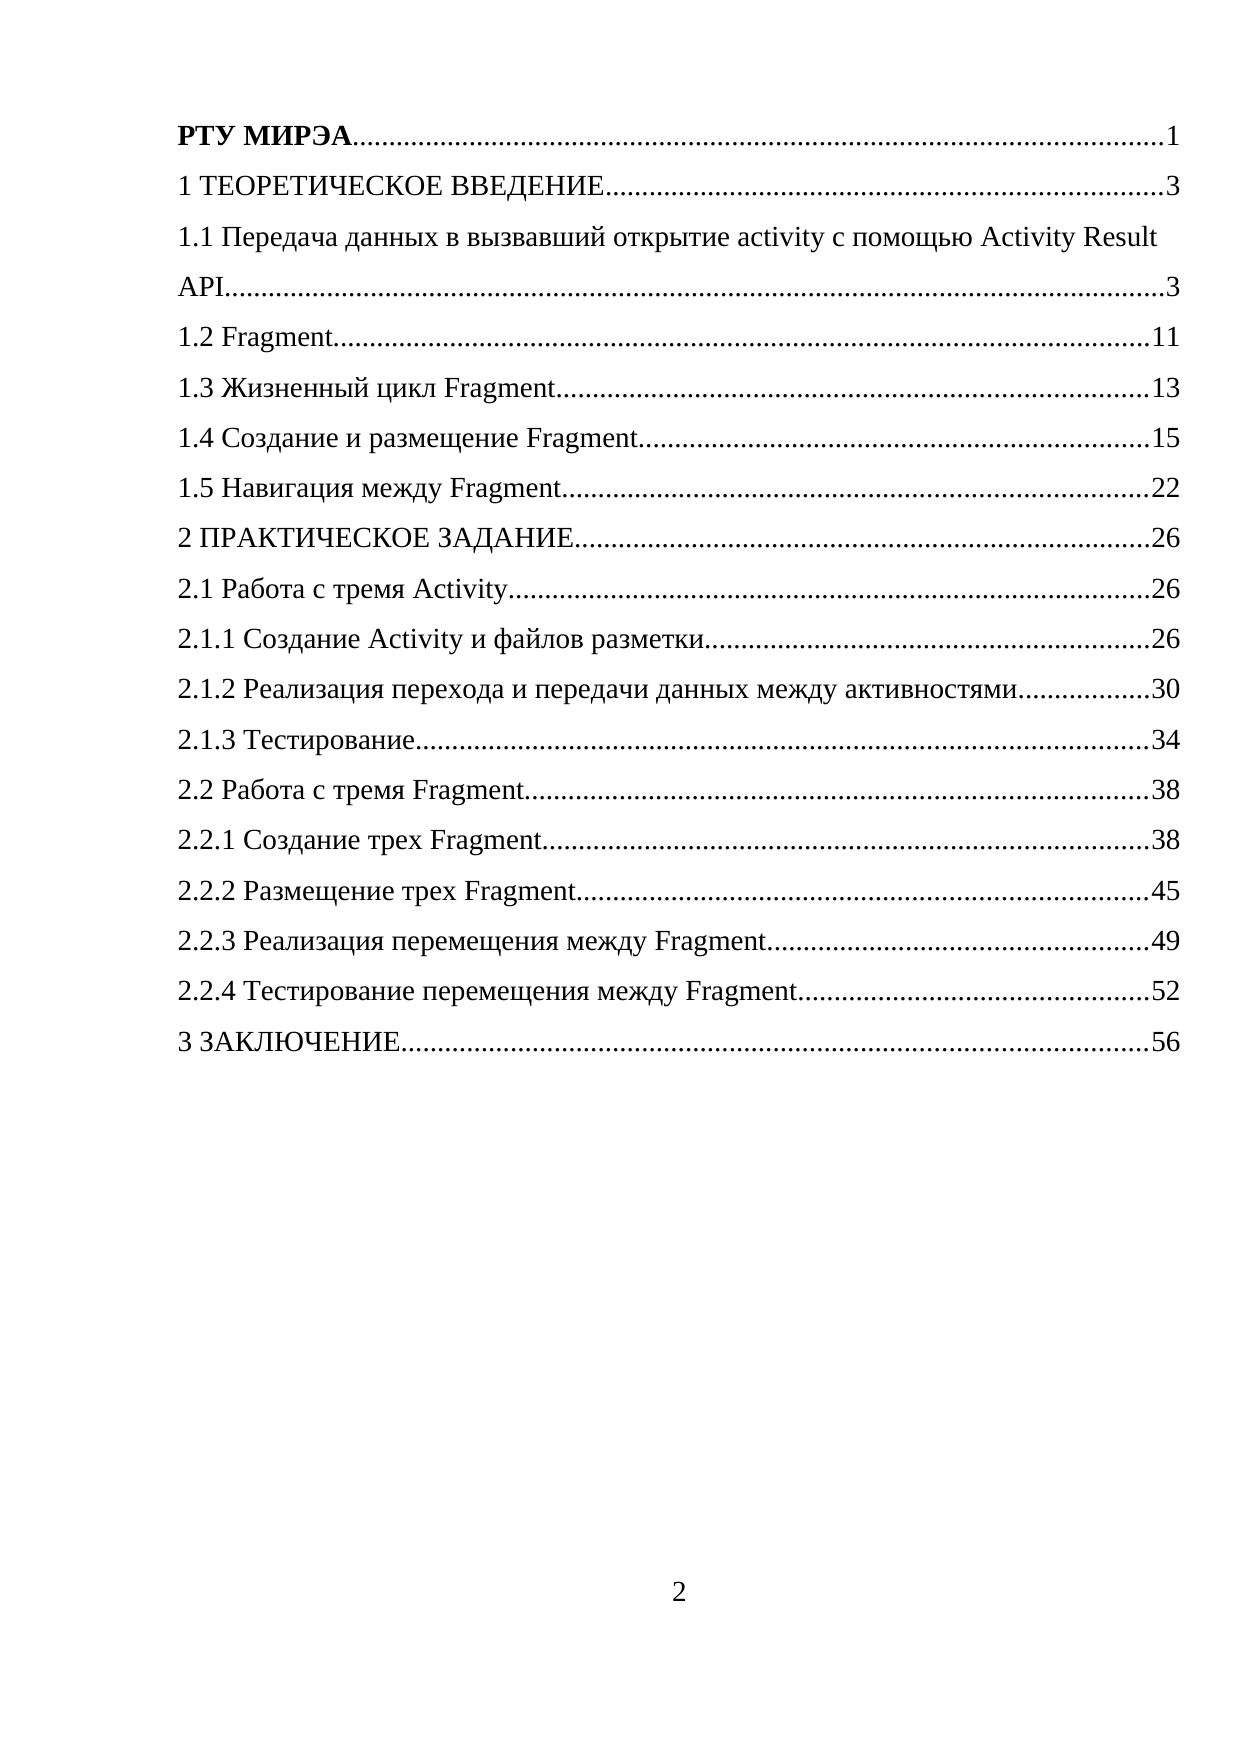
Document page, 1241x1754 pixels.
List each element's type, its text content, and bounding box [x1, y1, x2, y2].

text 2.2.4 Тестирование перемещения между Fragment 52 [177, 973, 1181, 1007]
text 2.1 Работа с тремя Activity 26 [177, 571, 1181, 604]
text 1 ТЕОРЕТИЧЕСКОЕ ВВЕДЕНИЕ 3 [177, 168, 1181, 202]
text 2.1.1 Создание Activity и файлов разметки 26 [177, 621, 1181, 655]
text 2.1.3 Тестирование 34 [177, 722, 1181, 755]
text РТУ МИРЭА 1 [177, 118, 1181, 152]
text 2.2.2 Размещение трех Fragment 45 [177, 873, 1181, 906]
text 1.1 Передача данных в вызвавший открытие activity с помощью Activity Result API 3 [177, 219, 1181, 303]
text 3 ЗАКЛЮЧЕНИЕ 56 [177, 1024, 1181, 1057]
text 2.2.1 Создание трех Fragment 38 [177, 822, 1181, 856]
text 1.5 Навигация между Fragment 22 [177, 470, 1181, 504]
text 2.2 Работа с тремя Fragment 38 [177, 772, 1181, 806]
text 2.2.3 Реализация перемещения между Fragment 49 [177, 923, 1181, 957]
text 1.4 Создание и размещение Fragment 15 [177, 420, 1181, 453]
text 1.2 Fragment 11 [177, 319, 1181, 353]
text 2 ПРАКТИЧЕСКОЕ ЗАДАНИЕ 26 [177, 521, 1181, 554]
text 2.1.2 Реализация перехода и передачи данных между активностями 30 [177, 672, 1181, 705]
text 1.3 Жизненный цикл Fragment 13 [177, 370, 1181, 403]
